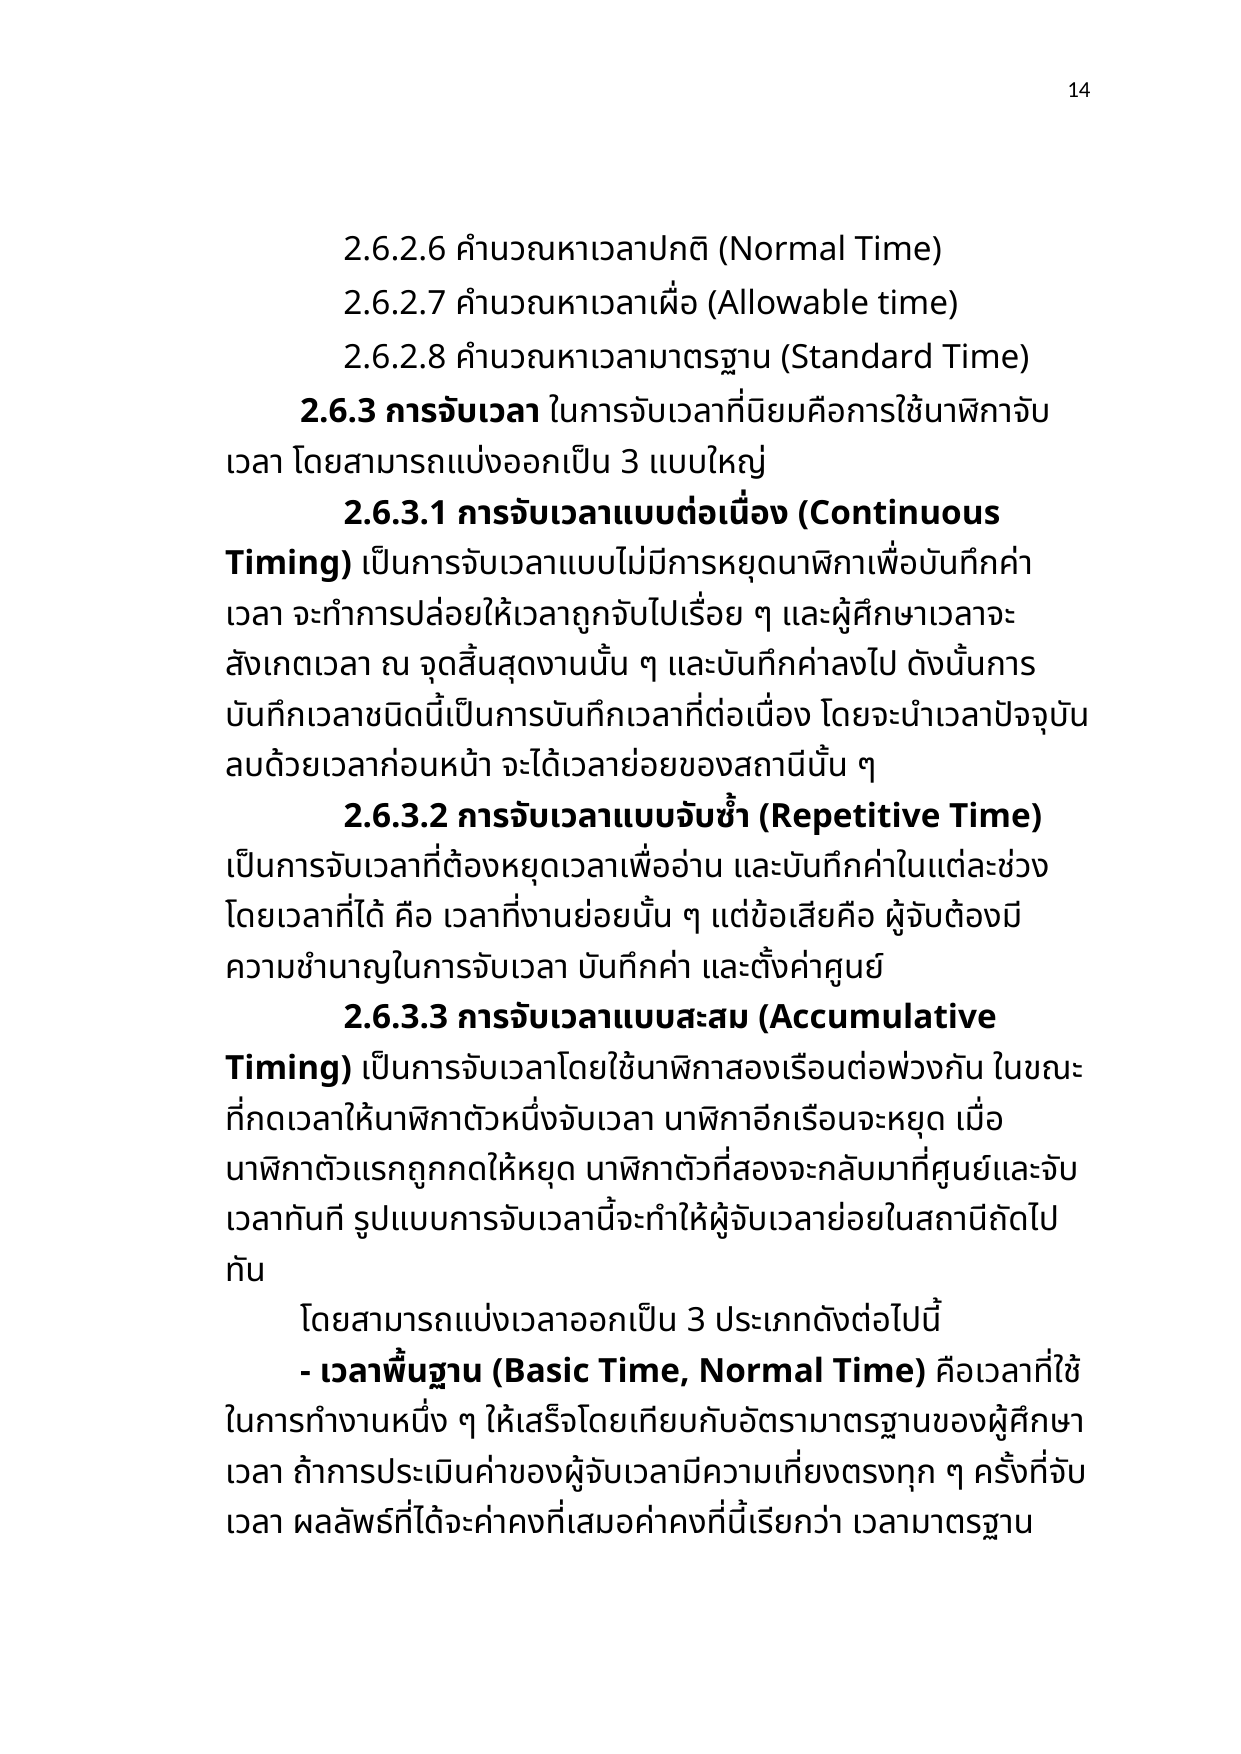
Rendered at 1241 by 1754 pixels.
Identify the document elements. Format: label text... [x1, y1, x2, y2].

text 2.6.3.3 การจับเวลาแบบสะสม (Accumulative Timing) เป็นการจับเวลาโดยใช้นาฬิกาสองเรือนต่อพ่วงกัน ในขณะที่กดเวลาให้นาฬิกาตัวหนึ่งจับเวลา นาฬิกาอีกเรือนจะหยุด เมื่อนาฬิกาตัวแรกถูกกดให้หยุด นาฬิกาตัวที่สองจะกลับมาที่ศูนย์และจับเวลาทันที รูปแบบการจับเวลานี้จะทำให้ผู้จับเวลาย่อยในสถานีถัดไปทัน [225, 993, 1090, 1296]
text โดยสามารถแบ่งเวลาออกเป็น 3 ประเภทดังต่อไปนี้ [225, 1296, 1090, 1347]
text 2.6.3 การจับเวลา ในการจับเวลาที่นิยมคือการใช้นาฬิกาจับเวลา โดยสามารถแบ่งออกเป็น 3 แบบใหญ่ [225, 387, 1090, 488]
text 2.6.2.6 คำนวณหาเวลาปกติ (Normal Time) [225, 225, 1090, 276]
text 2.6.2.7 คำนวณหาเวลาเผื่อ (Allowable time) [225, 279, 1090, 330]
text 2.6.2.8 คำนวณหาเวลามาตรฐาน (Standard Time) [225, 333, 1090, 384]
text 2.6.3.1 การจับเวลาแบบต่อเนื่อง (Continuous Timing) เป็นการจับเวลาแบบไม่มีการหยุดนาฬิกาเพื่อบันทึกค่าเวลา จะทำการปล่อยให้เวลาถูกจับไปเรื่อย ๆ และผู้ศึกษาเวลาจะสังเกตเวลา ณ จุดสิ้นสุดงานนั้น ๆ และบันทึกค่าลงไป ดังนั้นการบันทึกเวลาชนิดนี้เป็นการบันทึกเวลาที่ต่อเนื่อง โดยจะนำเวลาปัจจุบันลบด้วยเวลาก่อนหน้า จะได้เวลาย่อยของสถานีนั้น ๆ [225, 488, 1090, 791]
text - เวลาพื้นฐาน (Basic Time, Normal Time) คือเวลาที่ใช้ในการทำงานหนึ่ง ๆ ให้เสร็จโดยเทียบกับอัตรามาตรฐานของผู้ศึกษาเวลา ถ้าการประเมินค่าของผู้จับเวลามีความเที่ยงตรงทุก ๆ ครั้งที่จับเวลา ผลลัพธ์ที่ได้จะค่าคงที่เสมอค่าคงที่นี้เรียกว่า เวลามาตรฐาน [225, 1347, 1090, 1549]
text 2.6.3.2 การจับเวลาแบบจับซ้ำ (Repetitive Time) เป็นการจับเวลาที่ต้องหยุดเวลาเพื่ออ่าน และบันทึกค่าในแต่ละช่วง โดยเวลาที่ได้ คือ เวลาที่งานย่อยนั้น ๆ แต่ข้อเสียคือ ผู้จับต้องมีความชำนาญในการจับเวลา บันทึกค่า และตั้งค่าศูนย์ [225, 791, 1090, 993]
